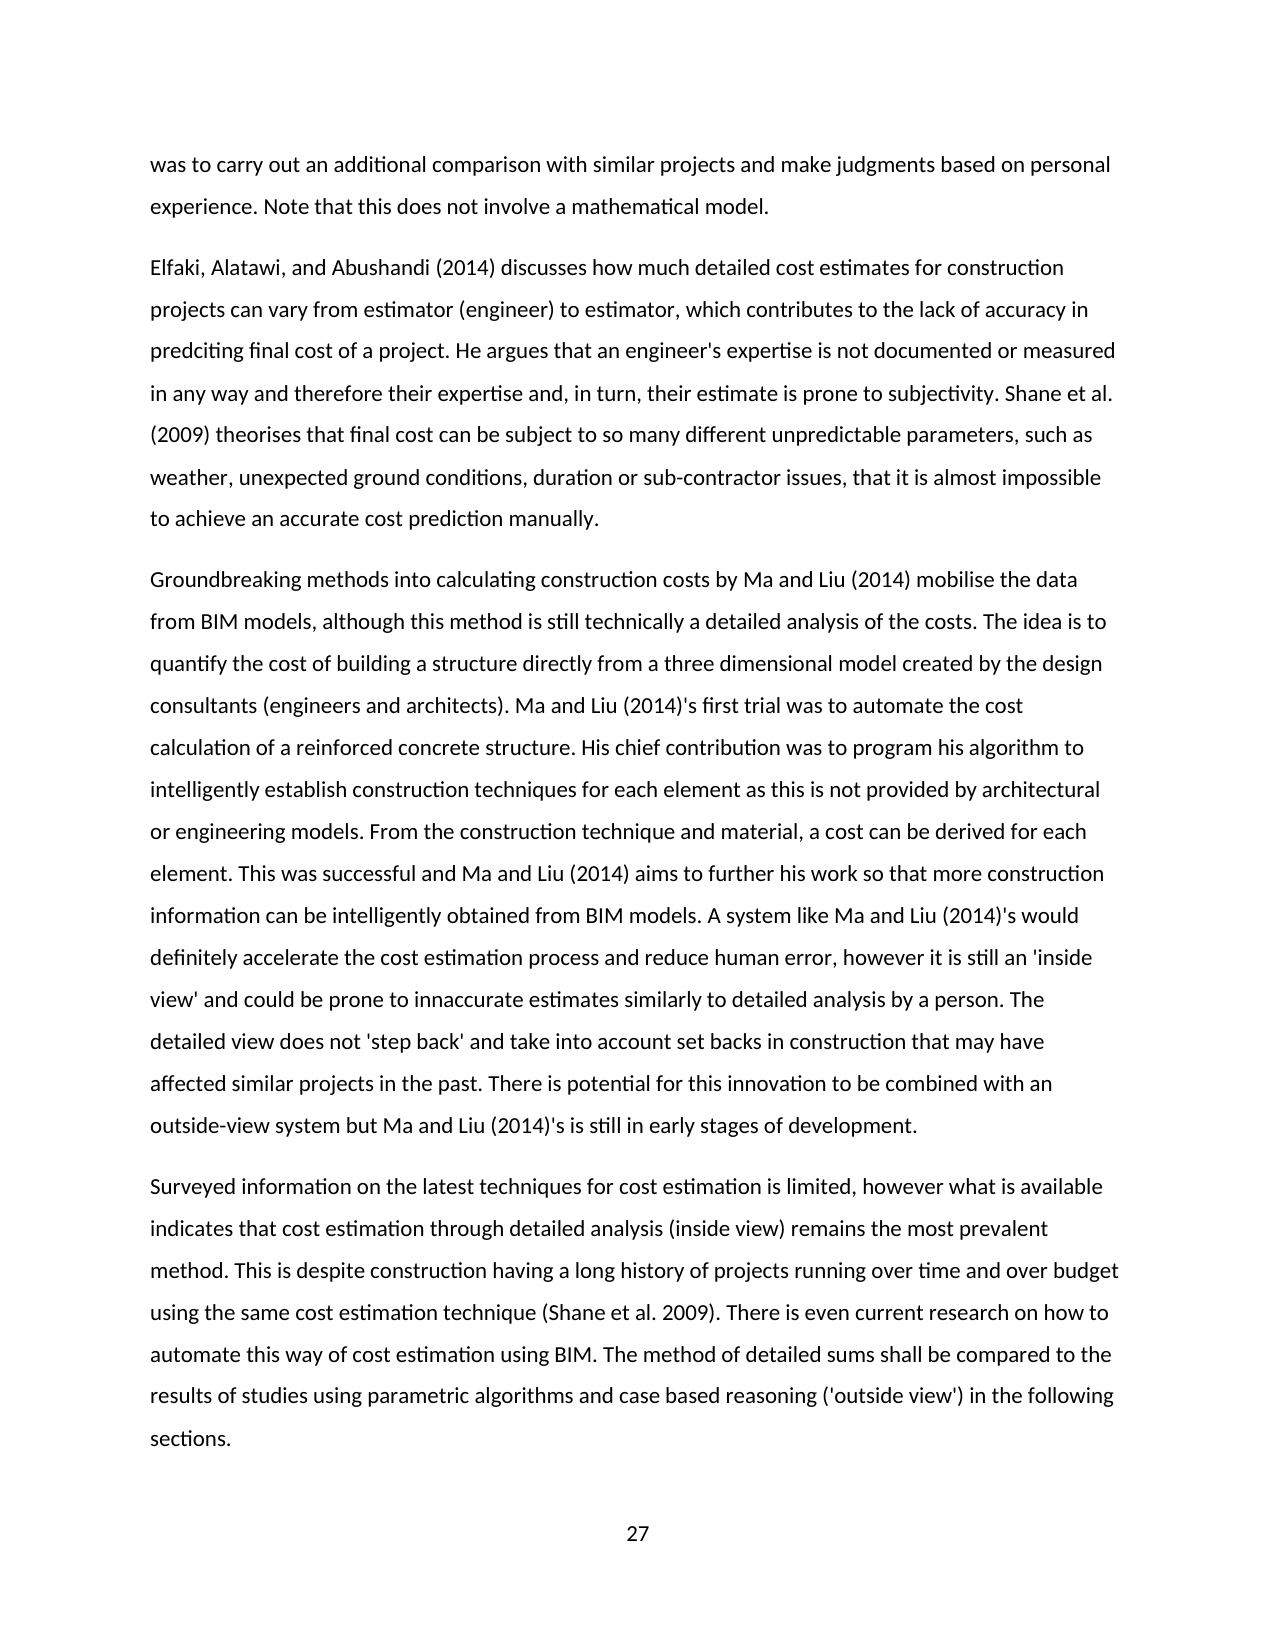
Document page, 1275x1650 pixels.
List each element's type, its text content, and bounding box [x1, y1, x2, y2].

text Surveyed information on the latest techniques for cost estimation is limited, however what is available indicates that cost estimation through detailed analysis (inside view) remains the most prevalent method. This is despite construction having a long history of projects running over time and over budget using the same cost estimation technique (Shane et al. 2009). There is even current research on how to automate this way of cost estimation using BIM. The method of detailed sums shall be compared to the results of studies using parametric algorithms and case based reasoning ('outside view') in the following sections. [150, 1172, 1125, 1452]
text Elfaki, Alatawi, and Abushandi (2014) discusses how much detailed cost estimates for construction projects can vary from estimator (engineer) to estimator, which contributes to the lack of accuracy in predciting final cost of a project. He argues that an engineer's expertise is not documented or measured in any way and therefore their expertise and, in turn, their estimate is prone to subjectivity. Shane et al. (2009) theorises that final cost can be subject to so many different unpredictable parameters, such as weather, unexpected ground conditions, duration or sub-contractor issues, that it is almost impossible to achieve an accurate cost prediction manually. [150, 253, 1125, 533]
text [150, 150, 1125, 220]
text Groundbreaking methods into calculating construction costs by Ma and Liu (2014) mobilise the data from BIM models, although this method is still technically a detailed analysis of the costs. The idea is to quantify the cost of building a structure directly from a three dimensional model created by the design consultants (engineers and architects). Ma and Liu (2014)'s first trial was to automate the cost calculation of a reinforced concrete structure. His chief contribution was to program his algorithm to intelligently establish construction techniques for each element as this is not provided by architectural or engineering models. From the construction technique and material, a cost can be derived for each element. This was successful and Ma and Liu (2014) aims to further his work so that more construction information can be intelligently obtained from BIM models. A system like Ma and Liu (2014)'s would definitely accelerate the cost estimation process and reduce human error, however it is still an 'inside view' and could be prone to innaccurate estimates similarly to detailed analysis by a person. The detailed view does not 'step back' and take into account set backs in construction that may have affected similar projects in the past. There is potential for this innovation to be combined with an outside-view system but Ma and Liu (2014)'s is still in early stages of development. [150, 565, 1125, 1139]
